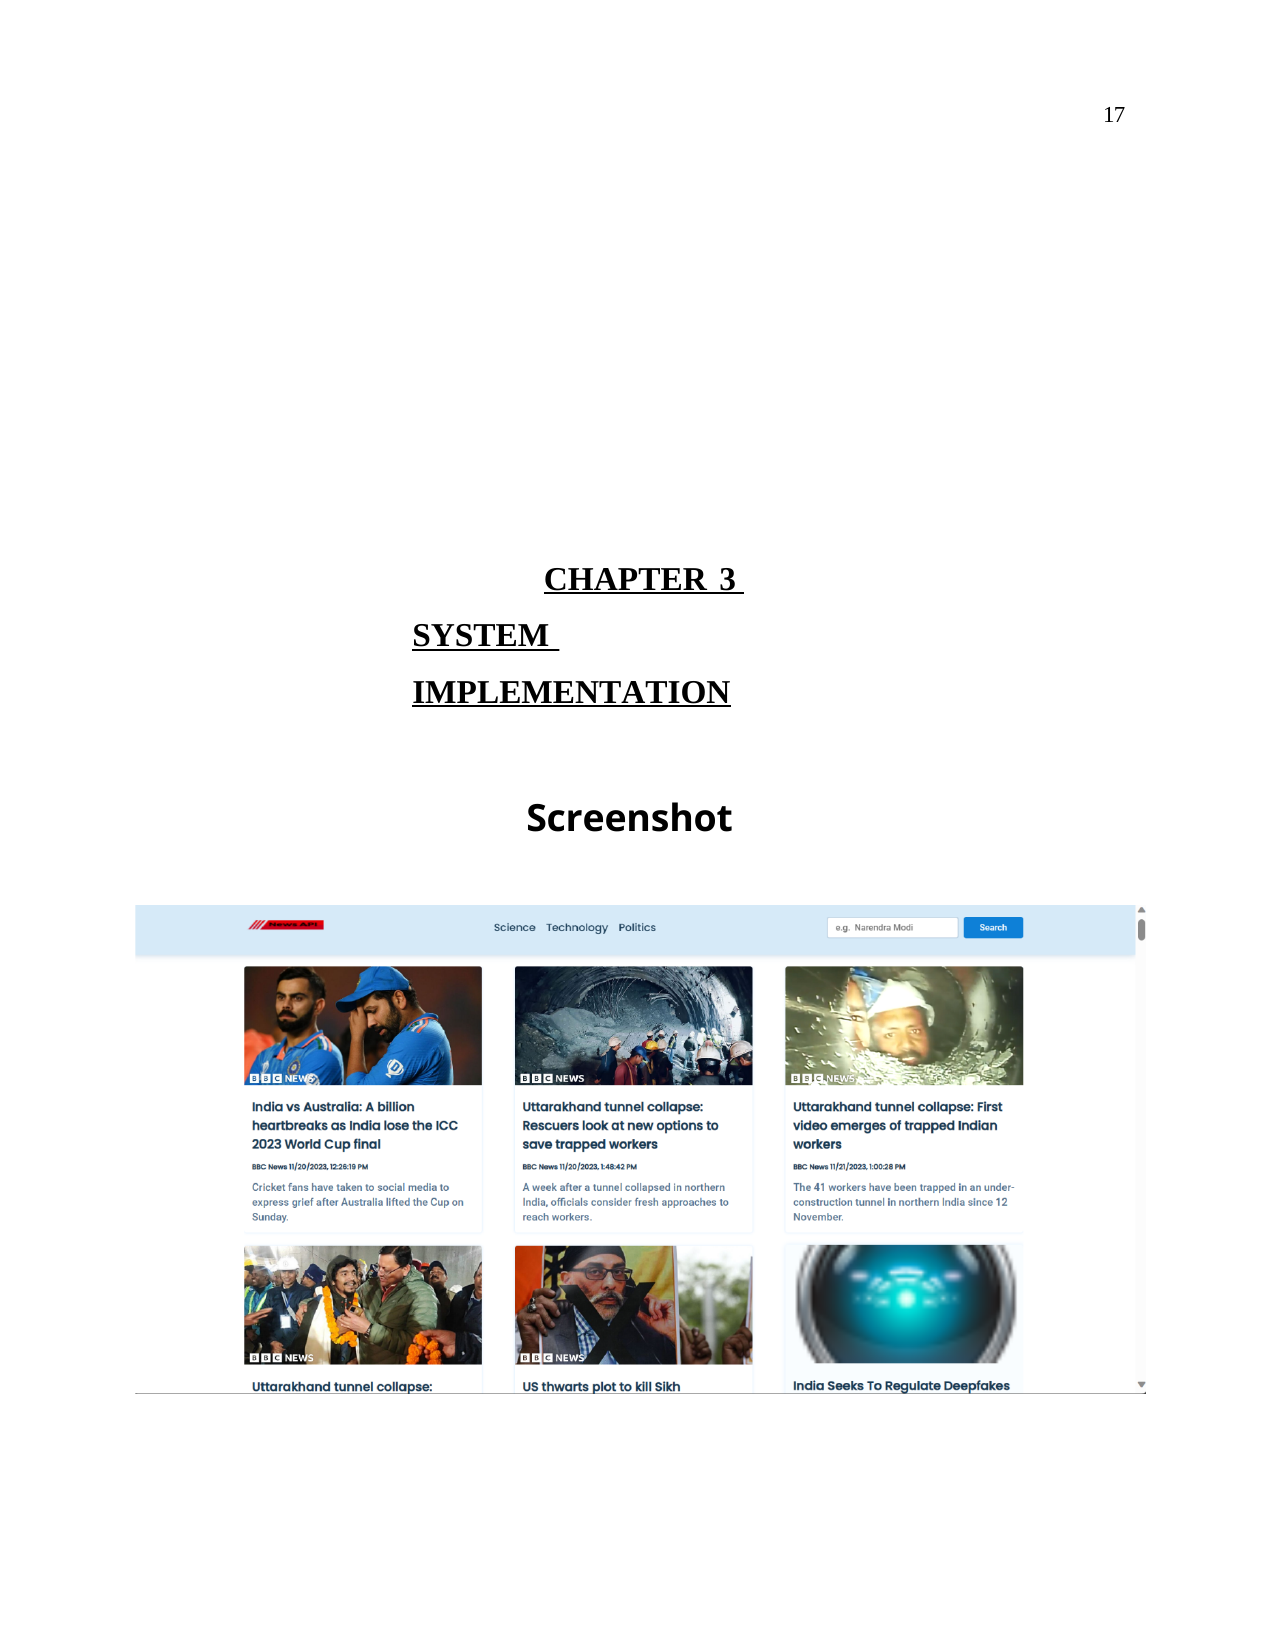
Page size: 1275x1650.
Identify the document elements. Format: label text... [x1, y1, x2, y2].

picture [135, 905, 1146, 1394]
text Screenshot [135, 792, 1124, 843]
subtitle CHAPTER 3 SYSTEM IMPLEMENTATION [412, 559, 875, 711]
